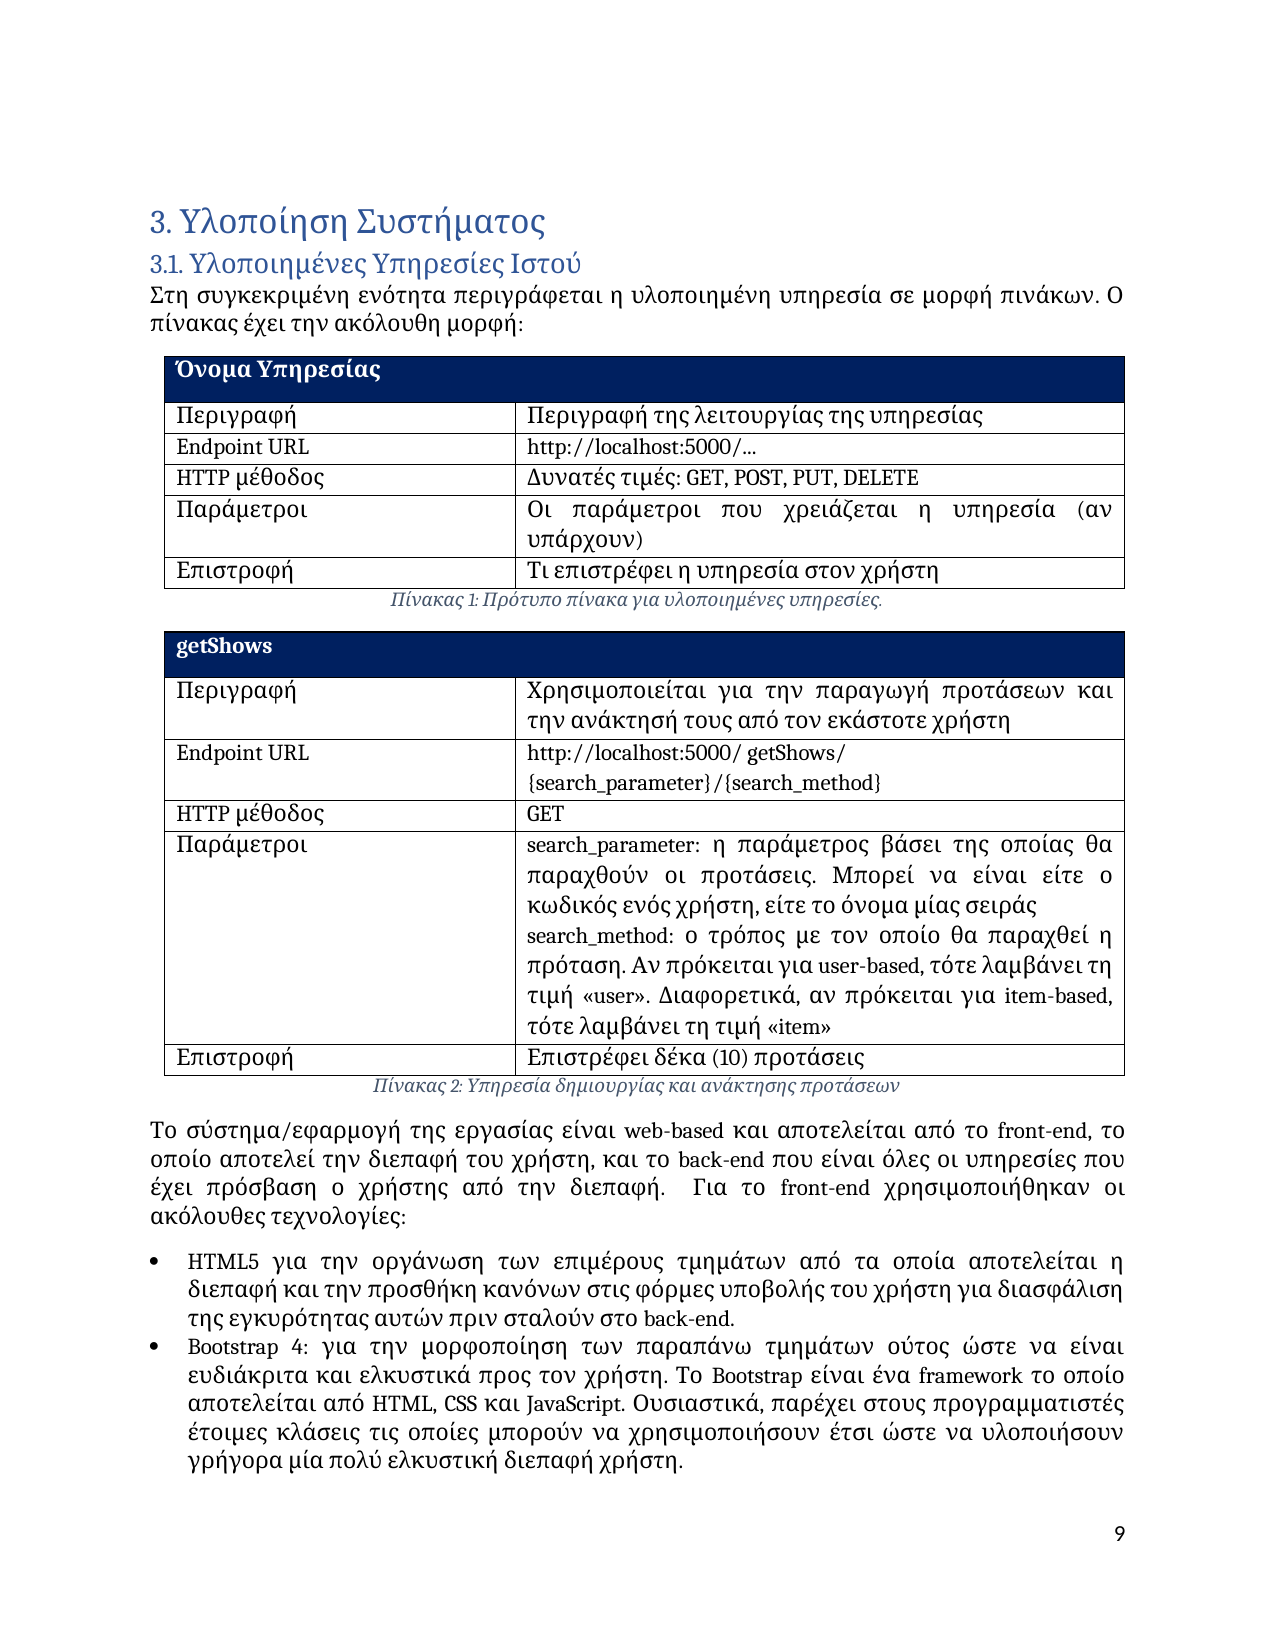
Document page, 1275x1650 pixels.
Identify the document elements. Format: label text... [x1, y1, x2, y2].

table_cell Δυνατές τιμές: GET, POST, PUT, DELETE [516, 465, 1124, 495]
table_cell GET [516, 801, 1124, 831]
table_cell Επιστροφή [165, 558, 515, 588]
text Στη συγκεκριμένη ενότητα περιγράφεται η υλοποιημένη υπηρεσία σε μορφή πινάκων. Ο πίνακας έχει την ακόλουθη μορφή: [150, 282, 1125, 337]
table_cell Χρησιμοποιείται για την παραγωγή προτάσεων και την ανάκτησή τους από τον εκάστοτε χρήστη [516, 678, 1124, 738]
table_cell Περιγραφή [165, 403, 515, 433]
table_cell Endpoint URL [165, 740, 515, 800]
table_cell http://localhost:5000/... [516, 434, 1124, 464]
list Bootstrap 4: για την μορφοποίηση των παραπάνω τμημάτων ούτος ώστε να είναι ευδιάκριτα και ελκυστικά προς τον χρήστη. Το Bootstrap είναι ένα framework το οποίο αποτελείται από HTML, CSS και JavaScript. Ουσιαστικά, παρέχει στους προγραμματιστές έτοιμες κλάσεις τις οποίες μπορούν να χρησιμοποιήσουν έτσι ώστε να υλοποιήσουν γρήγορα μία πολύ ελκυστική διεπαφή χρήστη. [150, 1334, 1125, 1474]
table_cell Οι παράμετροι που χρειάζεται η υπηρεσία (αν υπάρχουν) [516, 496, 1124, 557]
table_cell search_parameter: η παράμετρος βάσει της οποίας θα παραχθούν οι προτάσεις. Μπορεί να είναι είτε ο κωδικός ενός χρήστη, είτε το όνομα μίας σειράς search_method: ο τρόπος με τον οποίο θα παραχθεί η πρόταση. Αν πρόκειται για user-based, τότε λαμβάνει τη τιμή «user». Διαφορετικά, αν πρόκειται για item-based, τότε λαμβάνει τη τιμή «item» [516, 832, 1124, 1044]
text Το σύστημα/εφαρμογή της εργασίας είναι web-based και αποτελείται από το front-end, το οποίο αποτελεί την διεπαφή του χρήστη, και το back-end που είναι όλες οι υπηρεσίες που έχει πρόσβαση ο χρήστης από την διεπαφή. Για το front-end χρησιμοποιήθηκαν οι ακόλουθες τεχνολογίες: [150, 1118, 1125, 1230]
table_cell Περιγραφή της λειτουργίας της υπηρεσίας [516, 403, 1124, 433]
table_cell Επιστρέφει δέκα (10) προτάσεις [516, 1045, 1124, 1075]
text Πίνακας 1: Πρότυπο πίνακα για υλοποιημένες υπηρεσίες. [150, 589, 1125, 611]
table_cell Περιγραφή [165, 678, 515, 738]
table_cell Παράμετροι [165, 832, 515, 1044]
table_header getShows [165, 633, 516, 677]
table_cell HTTP μέθοδος [165, 465, 515, 495]
list HTML5 για την οργάνωση των επιμέρους τμημάτων από τα οποία αποτελείται η διεπαφή και την προσθήκη κανόνων στις φόρμες υποβολής του χρήστη για διασφάλιση της εγκυρότητας αυτών πριν σταλούν στο back-end. [150, 1249, 1125, 1332]
table_cell Endpoint URL [165, 434, 515, 464]
table_header [516, 633, 1124, 677]
table_cell Τι επιστρέφει η υπηρεσία στον χρήστη [516, 558, 1124, 588]
subtitle 3. Υλοποίηση Συστήματος [150, 203, 1125, 242]
text Πίνακας 2: Υπηρεσία δημιουργίας και ανάκτησης προτάσεων [150, 1076, 1125, 1097]
table_cell Επιστροφή [165, 1045, 515, 1075]
table_cell Παράμετροι [165, 496, 515, 557]
table_cell http://localhost:5000/ getShows/ {search_parameter}/{search_method} [516, 740, 1124, 800]
table_header Όνομα Υπηρεσίας [165, 357, 516, 402]
subtitle 3.1. Υλοποιημένες Υπηρεσίες Ιστού [150, 249, 1125, 280]
table_cell HTTP μέθοδος [165, 801, 515, 831]
table_header [516, 357, 1124, 402]
